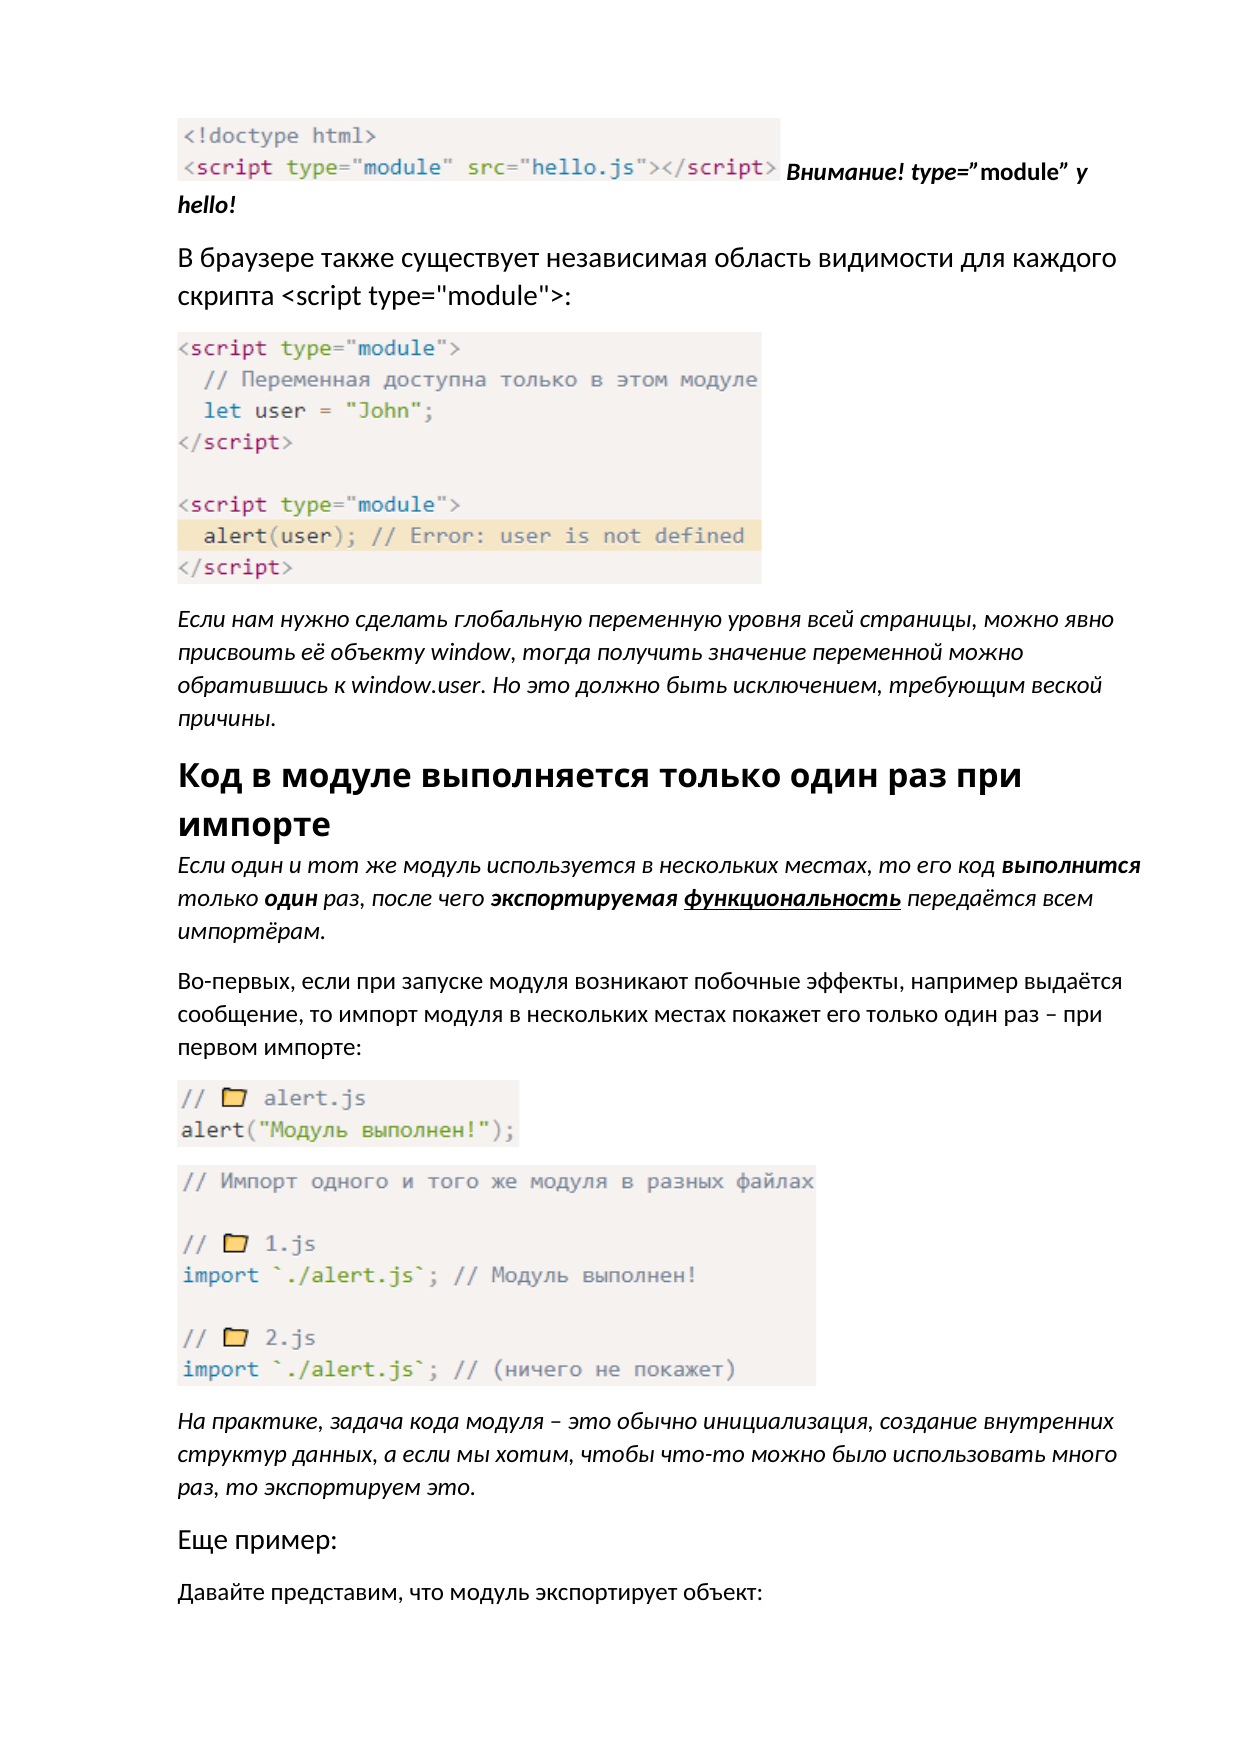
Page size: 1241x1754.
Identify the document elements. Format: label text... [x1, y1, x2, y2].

text Если нам нужно сделать глобальную переменную уровня всей страницы, можно явно присвоить её объекту window, тогда получить значение переменной можно обратившись к window.user. Но это должно быть исключением, требующим веской причины. [177, 603, 1152, 733]
text На практике, задача кода модуля – это обычно инициализация, создание внутренних структур данных, а если мы хотим, чтобы что-то можно было использовать много раз, то экспортируем это. [177, 1405, 1152, 1502]
text Если один и тот же модуль используется в нескольких местах, то его код выполнится только один раз, после чего экспортируемая функциональность передаётся всем импортёрам. [177, 850, 1152, 946]
picture [177, 332, 762, 584]
picture [177, 1165, 817, 1386]
text В браузере также существует независимая область видимости для каждого скрипта <script type="module">: [177, 239, 1152, 313]
text Давайте представим, что модуль экспортирует объект: [177, 1576, 1152, 1606]
text Во-первых, если при запуске модуля возникают побочные эффекты, например выдаётся сообщение, то импорт модуля в нескольких местах покажет его только один раз – при первом импорте: [177, 965, 1152, 1061]
subtitle Код в модуле выполняется только один раз при импорте [177, 752, 1152, 846]
picture [177, 1080, 520, 1147]
picture [177, 118, 781, 181]
text Еще пример: [177, 1521, 1152, 1556]
